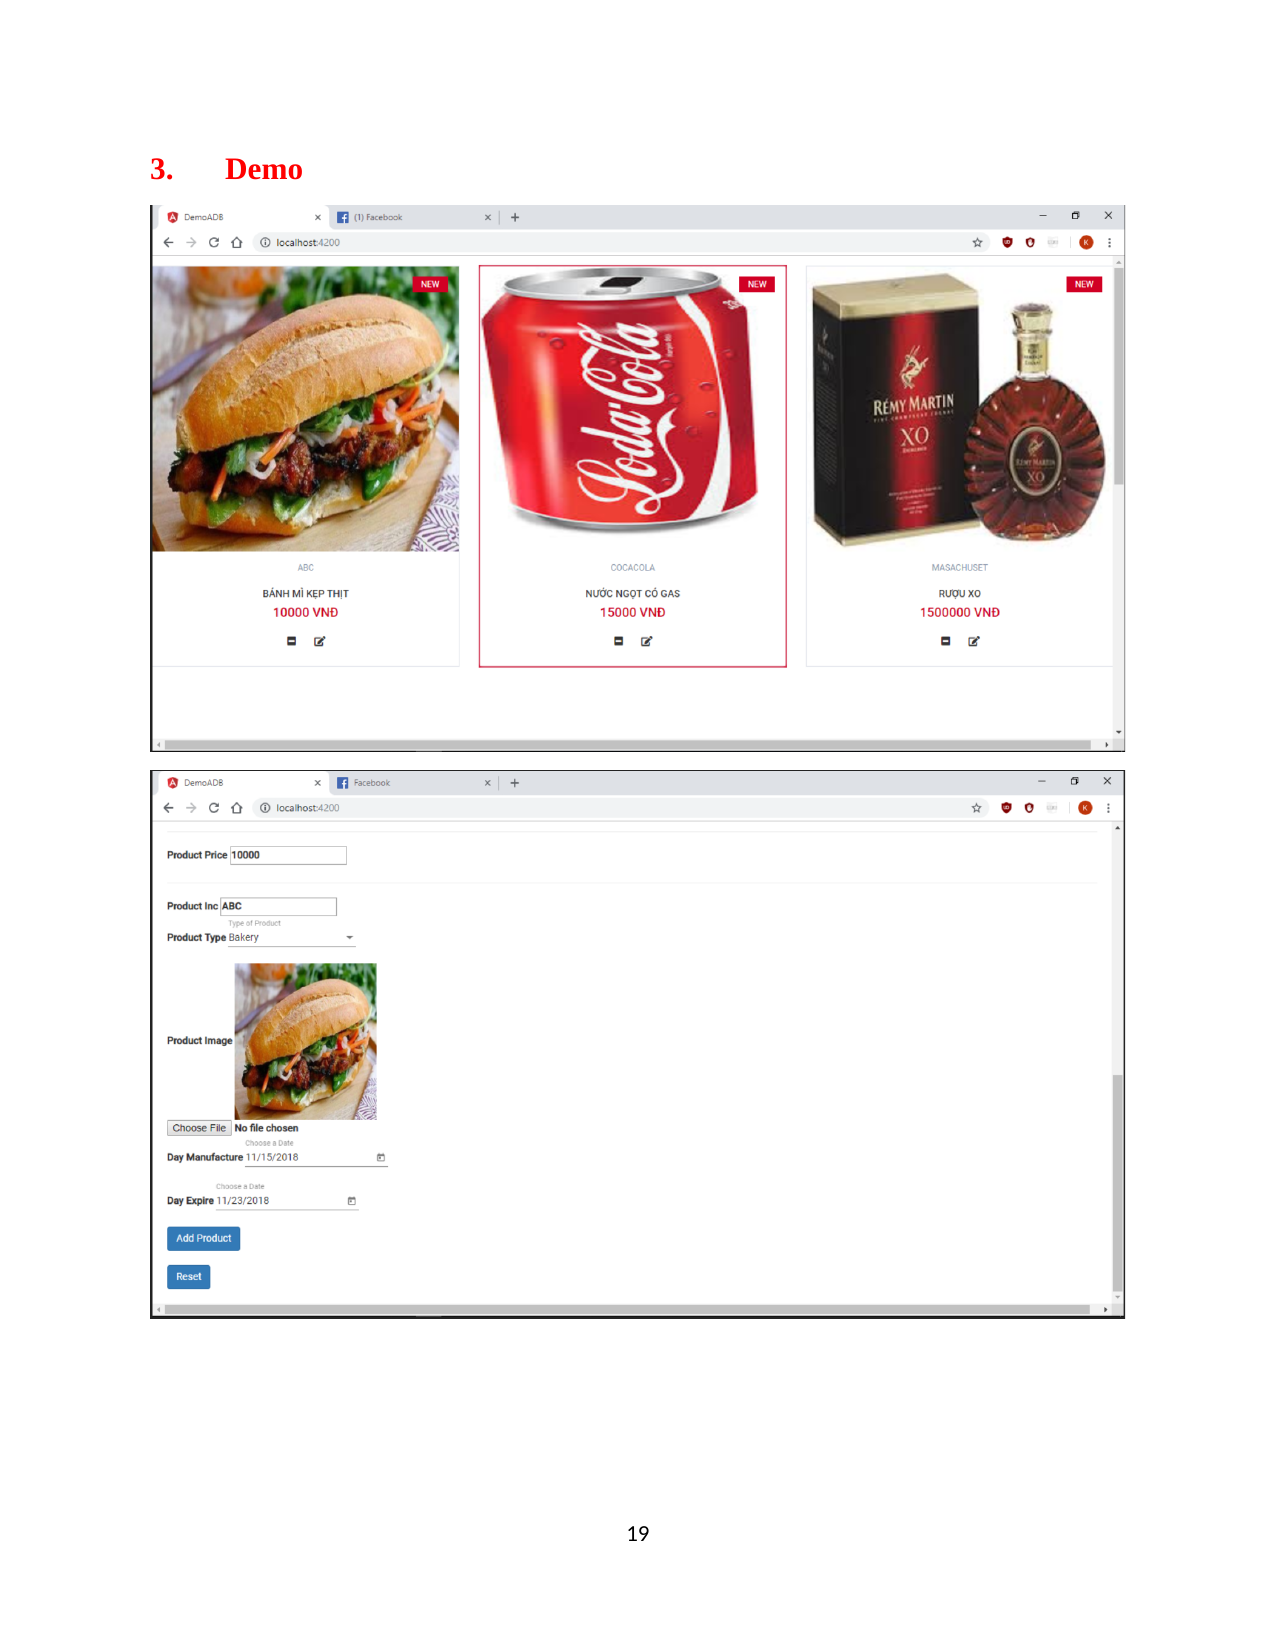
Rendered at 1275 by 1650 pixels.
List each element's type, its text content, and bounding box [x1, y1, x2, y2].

picture [150, 205, 1125, 752]
text Demo [150, 150, 1125, 186]
picture [150, 770, 1125, 1319]
